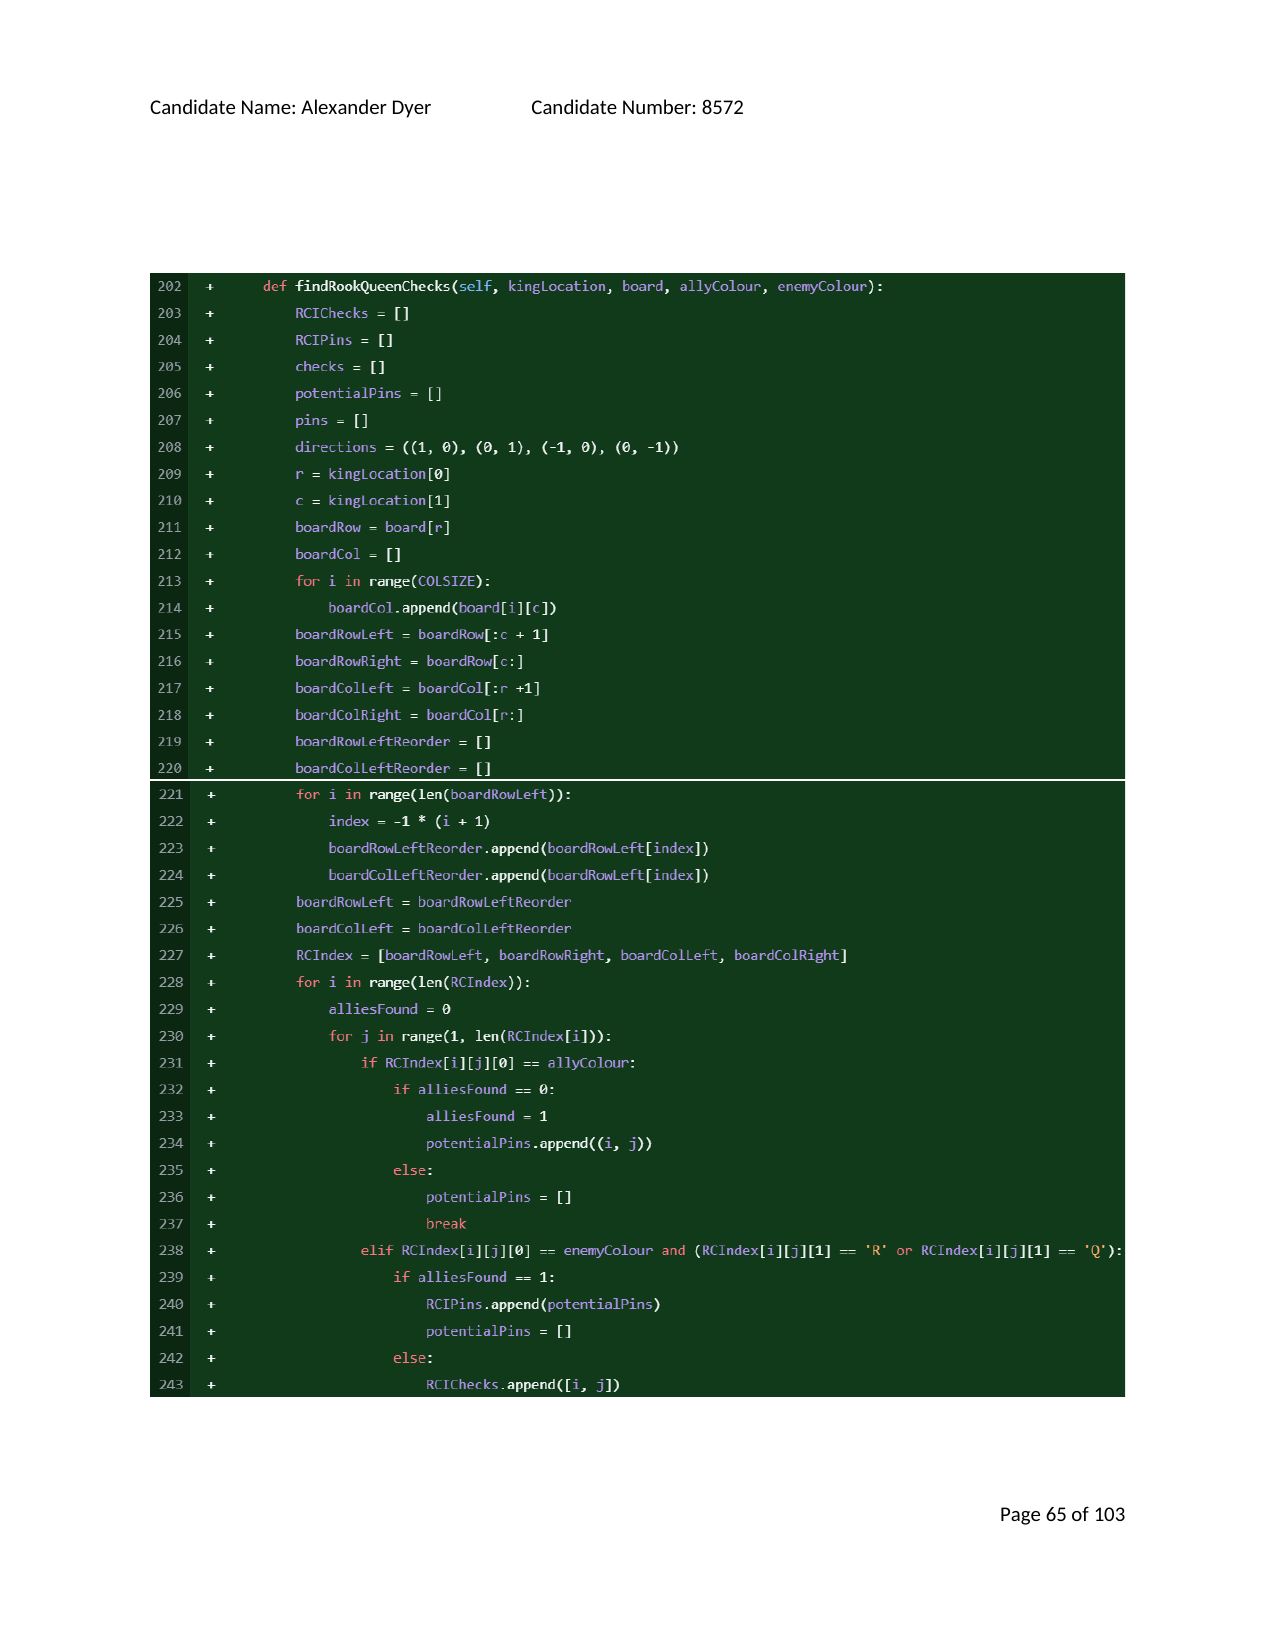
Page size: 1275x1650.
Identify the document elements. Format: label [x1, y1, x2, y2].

picture [150, 781, 1125, 1397]
picture [150, 273, 1125, 779]
